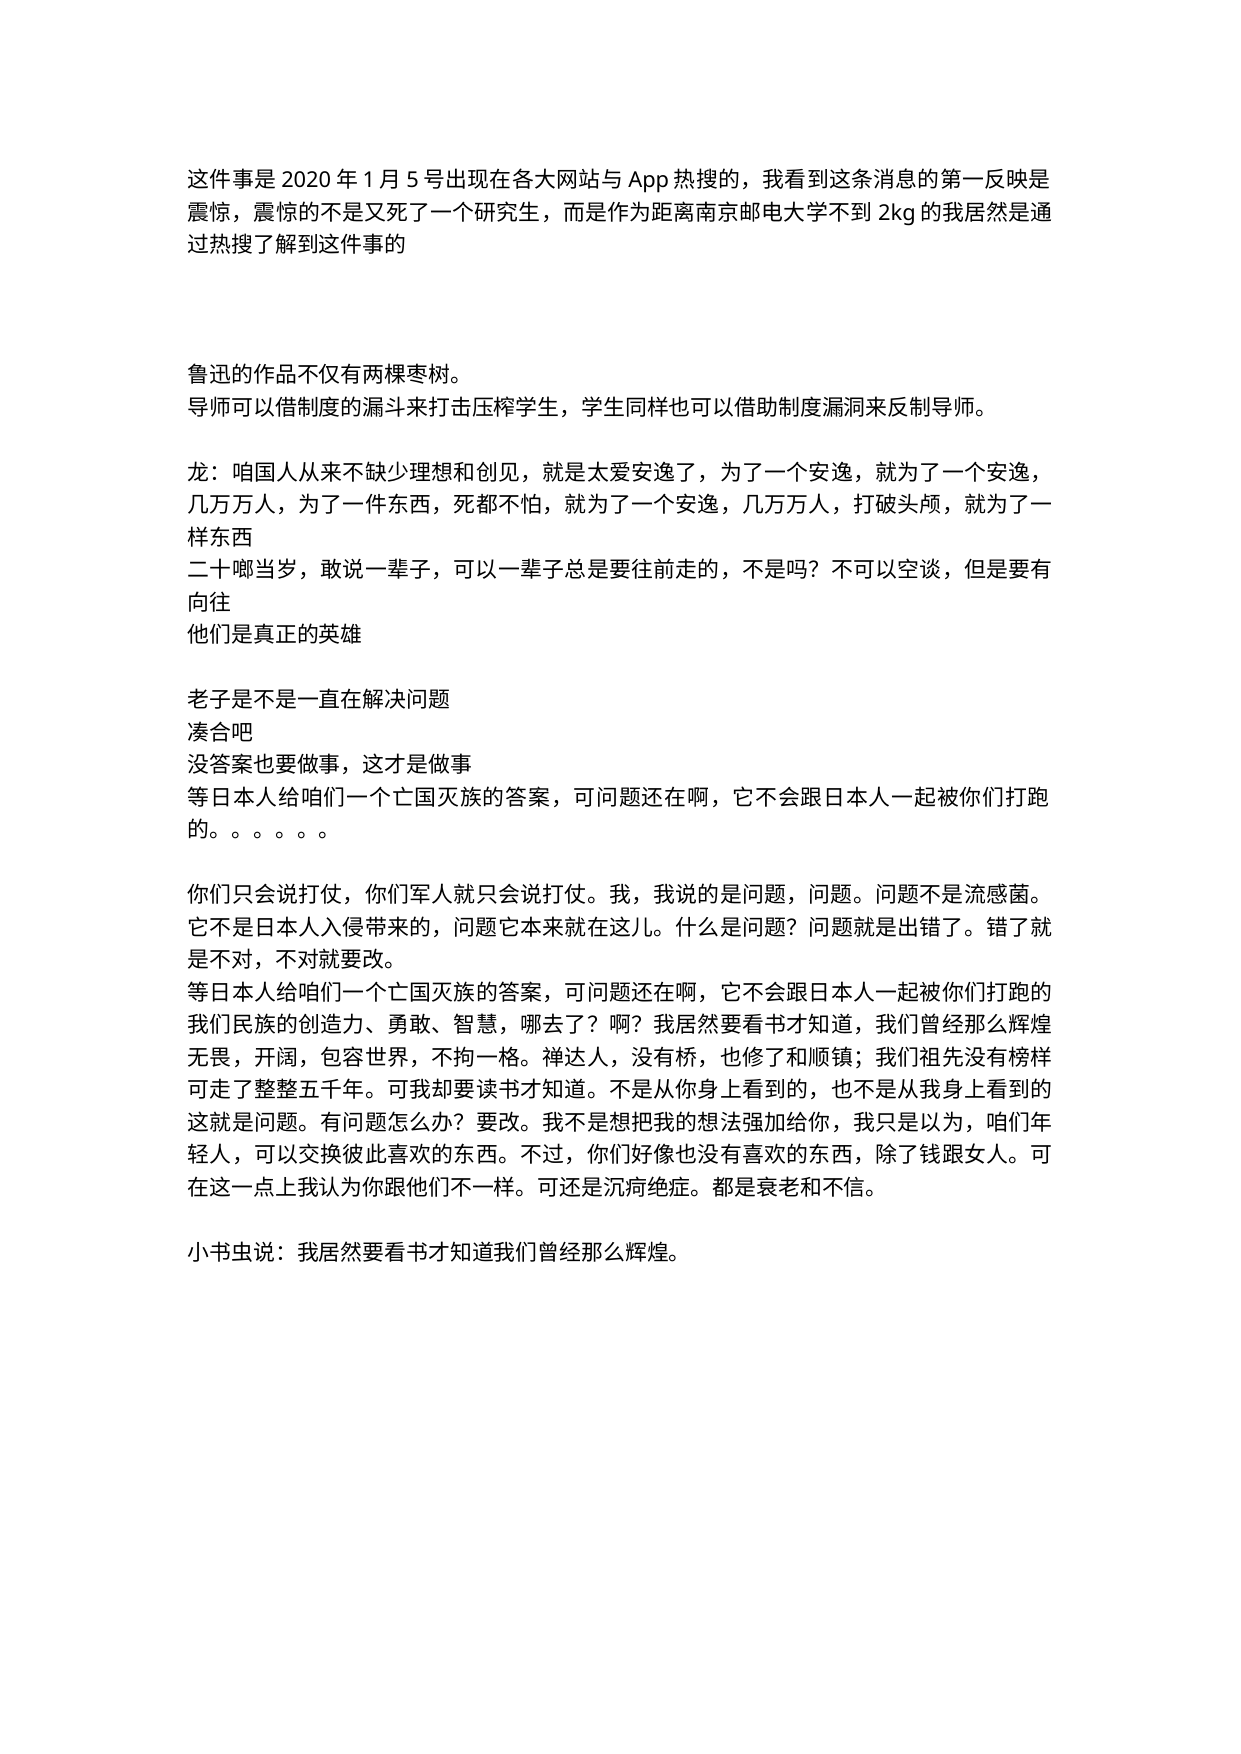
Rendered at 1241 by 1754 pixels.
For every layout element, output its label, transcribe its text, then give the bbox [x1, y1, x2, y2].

text 老子是不是一直在解决问题 [187, 682, 1053, 714]
text 等日本人给咱们一个亡国灭族的答案，可问题还在啊，它不会跟日本人一起被你们打跑的。我们民族的创造力、勇敢、智慧，哪去了？啊？我居然要看书才知道，我们曾经那么辉煌，无畏，开阔，包容世界，不拘一格。禅达人，没有桥，也修了和顺镇；我们祖先没有榜样，可走了整整五千年。可我却要读书才知道。不是从你身上看到的，也不是从我身上看到的，这就是问题。有问题怎么办？要改。我不是想把我的想法强加给你，我只是以为，咱们年轻人，可以交换彼此喜欢的东西。不过，你们好像也没有喜欢的东西，除了钱跟女人。可在这一点上我认为你跟他们不一样。可还是沉疴绝症。都是衰老和不信。 [187, 974, 1053, 1202]
text 这件事是2020年1月5号出现在各大网站与App热搜的，我看到这条消息的第一反映是震惊，震惊的不是又死了一个研究生，而是作为距离南京邮电大学不到2kg的我居然是通过热搜了解到这件事的 [187, 162, 1053, 259]
text 二十啷当岁，敢说一辈子，可以一辈子总是要往前走的，不是吗？不可以空谈，但是要有向往 [187, 552, 1053, 617]
text 鲁迅的作品不仅有两棵枣树。 [187, 357, 1053, 389]
text 导师可以借制度的漏斗来打击压榨学生，学生同样也可以借助制度漏洞来反制导师。 [187, 389, 1053, 422]
text 你们只会说打仗，你们军人就只会说打仗。我，我说的是问题，问题。问题不是流感菌。它不是日本人入侵带来的，问题它本来就在这儿。什么是问题？问题就是出错了。错了就是不对，不对就要改。 [187, 877, 1053, 974]
text 没答案也要做事，这才是做事 [187, 747, 1053, 779]
text 凑合吧 [187, 714, 1053, 747]
text 小书虫说：我居然要看书才知道我们曾经那么辉煌。 [187, 1234, 1053, 1267]
text 龙：咱国人从来不缺少理想和创见，就是太爱安逸了，为了一个安逸，就为了一个安逸，几万万人，为了一件东西，死都不怕，就为了一个安逸，几万万人，打破头颅，就为了一样东西 [187, 454, 1053, 552]
text 等日本人给咱们一个亡国灭族的答案，可问题还在啊，它不会跟日本人一起被你们打跑的。。。。。。 [187, 779, 1053, 844]
text 他们是真正的英雄 [187, 617, 1053, 649]
